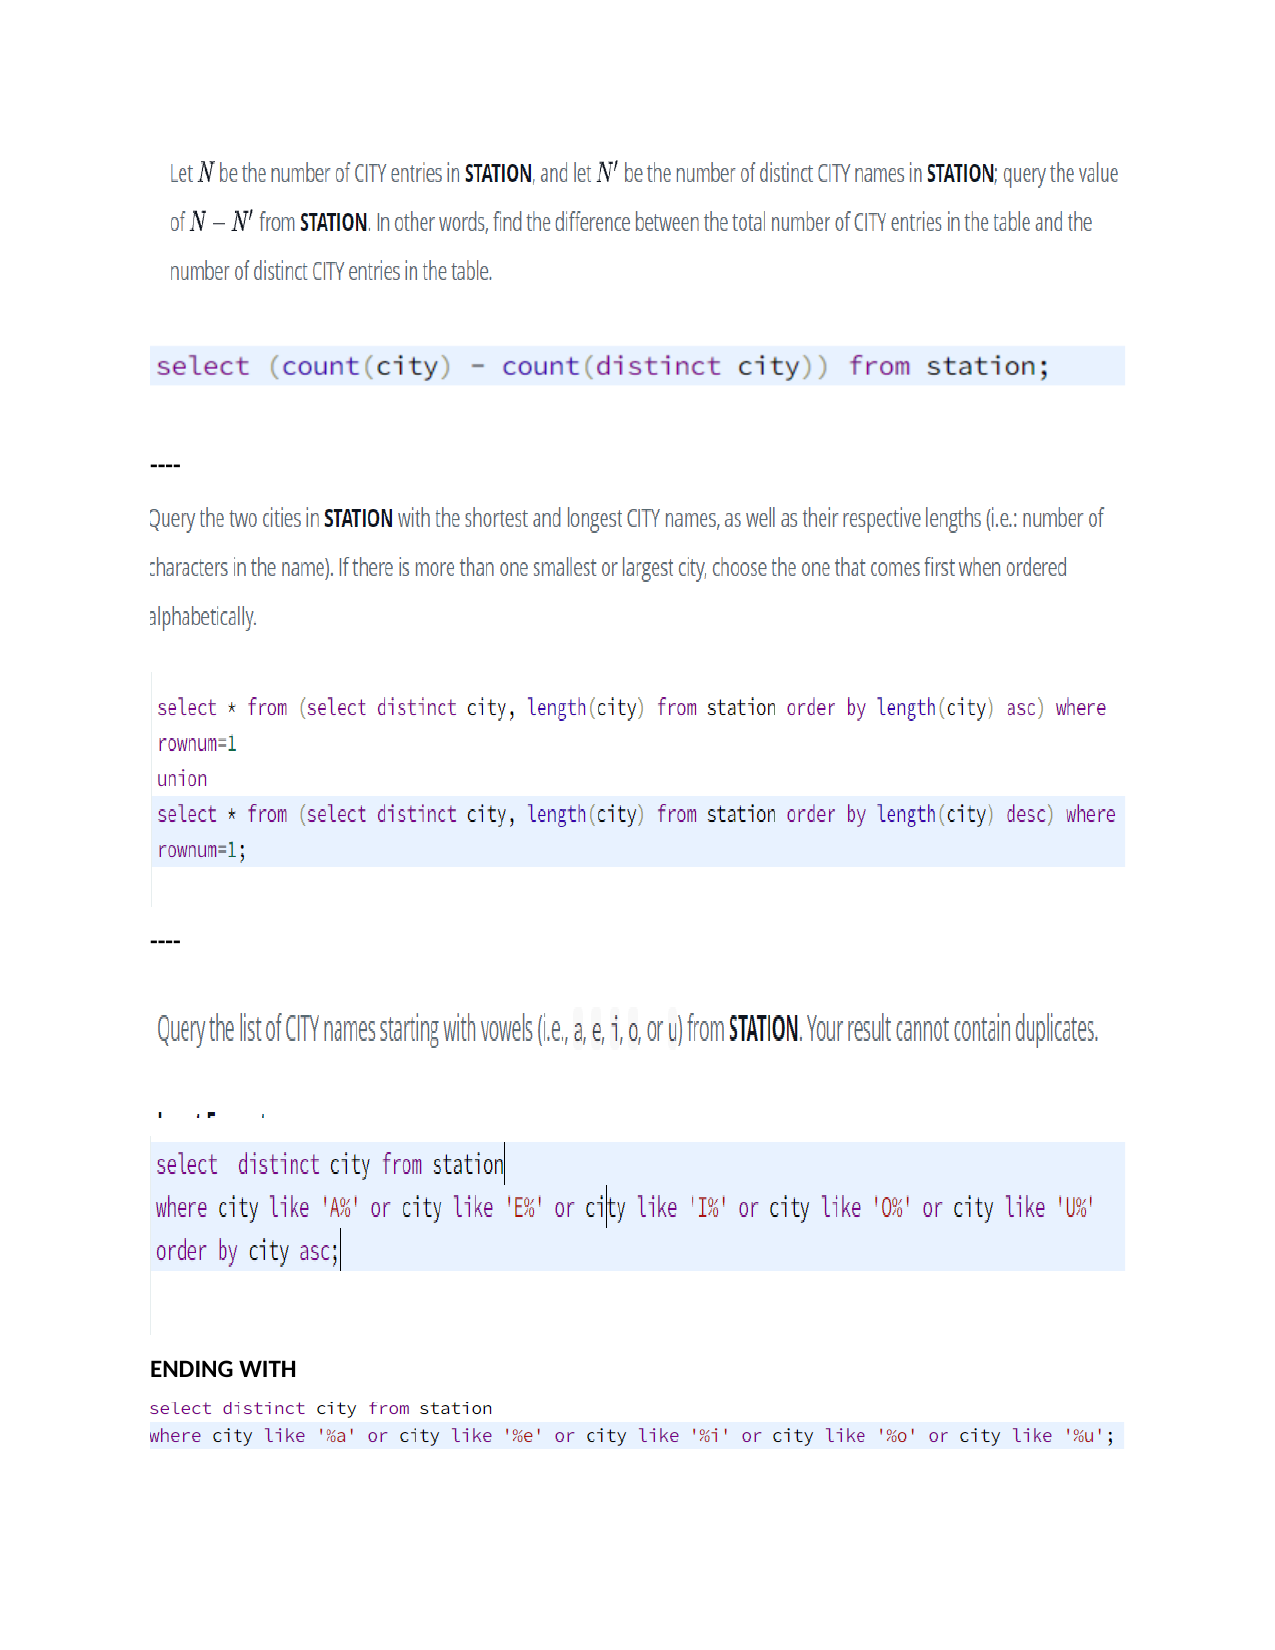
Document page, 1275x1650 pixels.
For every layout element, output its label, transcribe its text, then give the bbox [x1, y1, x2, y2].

picture [150, 974, 1125, 1118]
picture [150, 672, 1125, 907]
picture [150, 325, 1125, 431]
picture [150, 1136, 1125, 1335]
text ---- [150, 449, 1125, 480]
picture [150, 1402, 1125, 1498]
picture [150, 498, 1125, 654]
picture [150, 150, 1125, 307]
text ENDING WITH [150, 1353, 1125, 1384]
text ---- [150, 925, 1125, 956]
